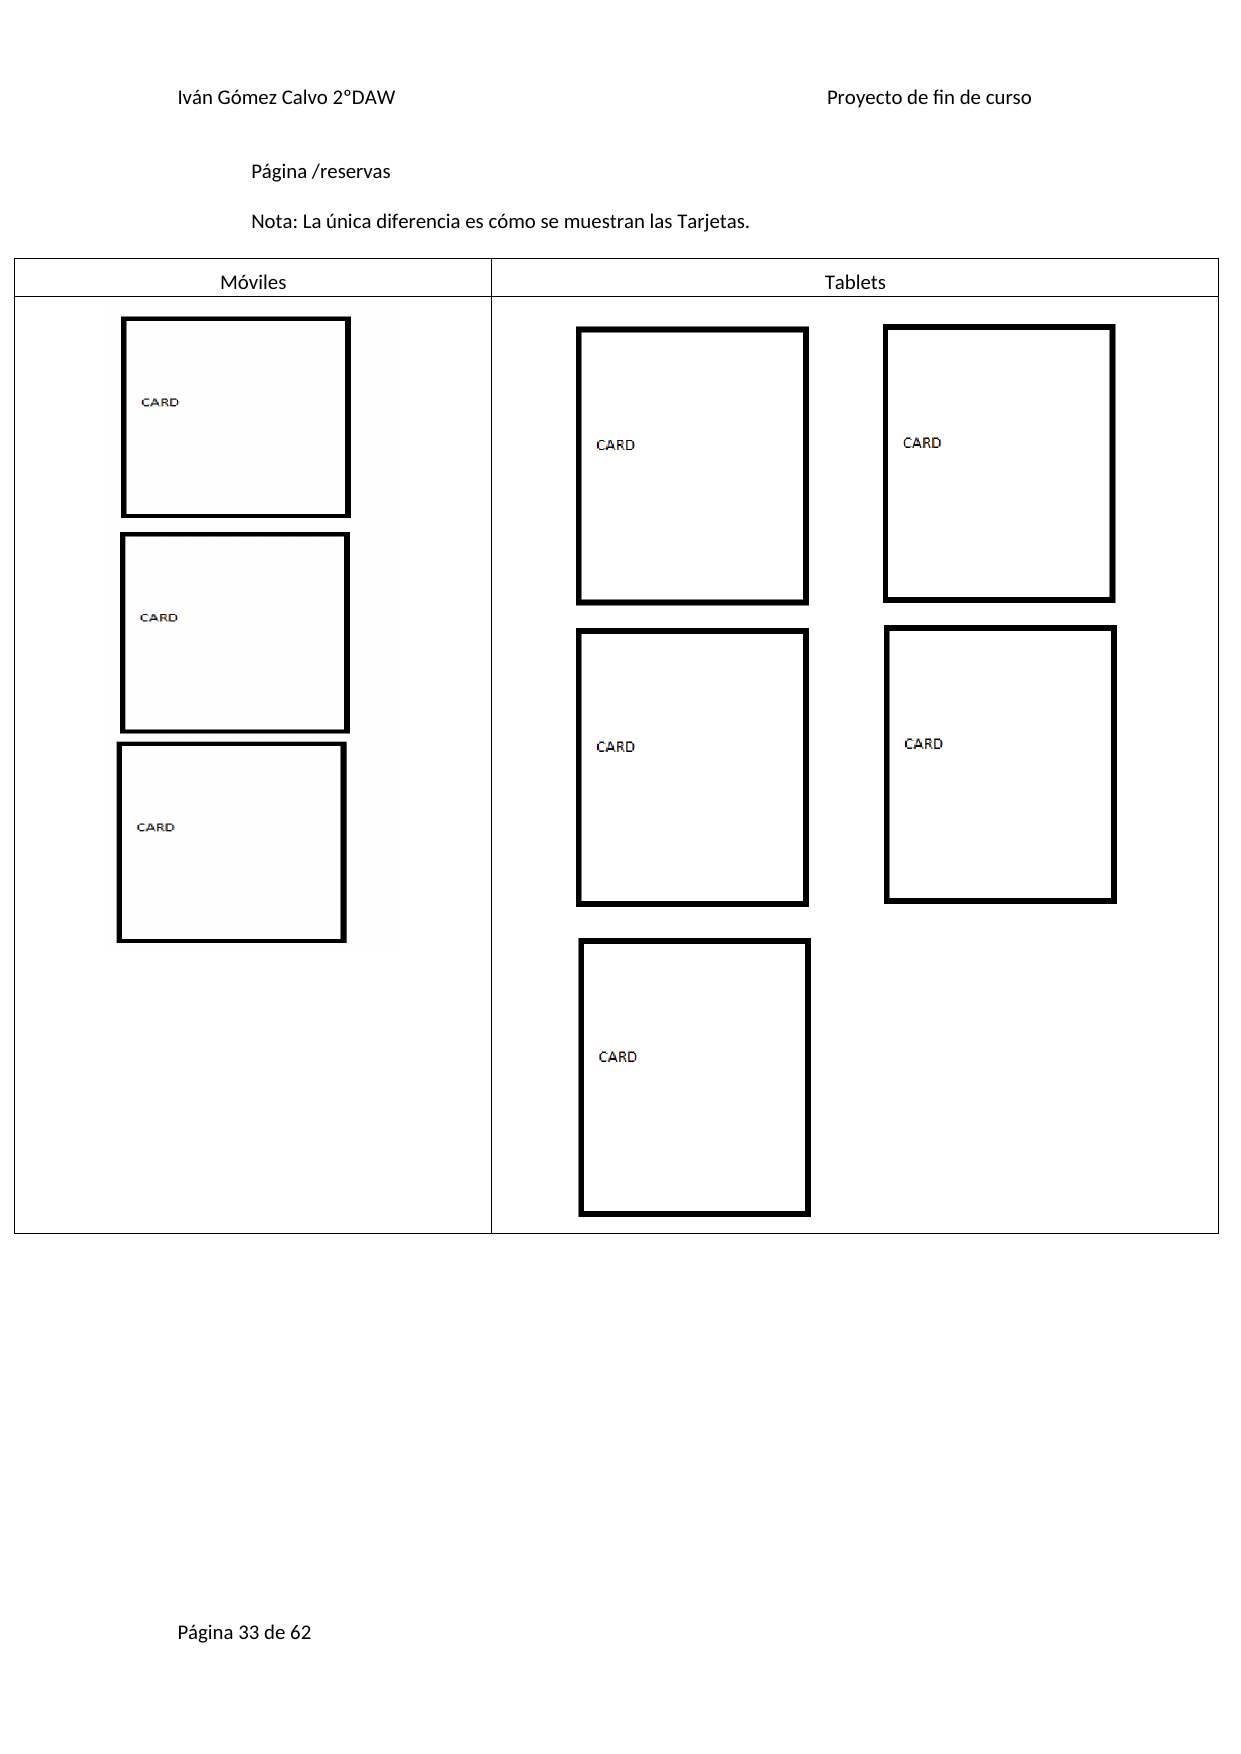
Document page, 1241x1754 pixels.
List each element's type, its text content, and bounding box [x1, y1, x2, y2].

table_cell [492, 297, 1218, 1233]
picture [108, 307, 399, 949]
table_cell [15, 297, 491, 1233]
text Página /reservas [177, 158, 1063, 183]
picture [551, 307, 1159, 1233]
text Nota: La única diferencia es cómo se muestran las Tarjetas. [177, 208, 1063, 233]
table_header Móviles [15, 259, 491, 296]
table_header Tablets [492, 259, 1218, 296]
